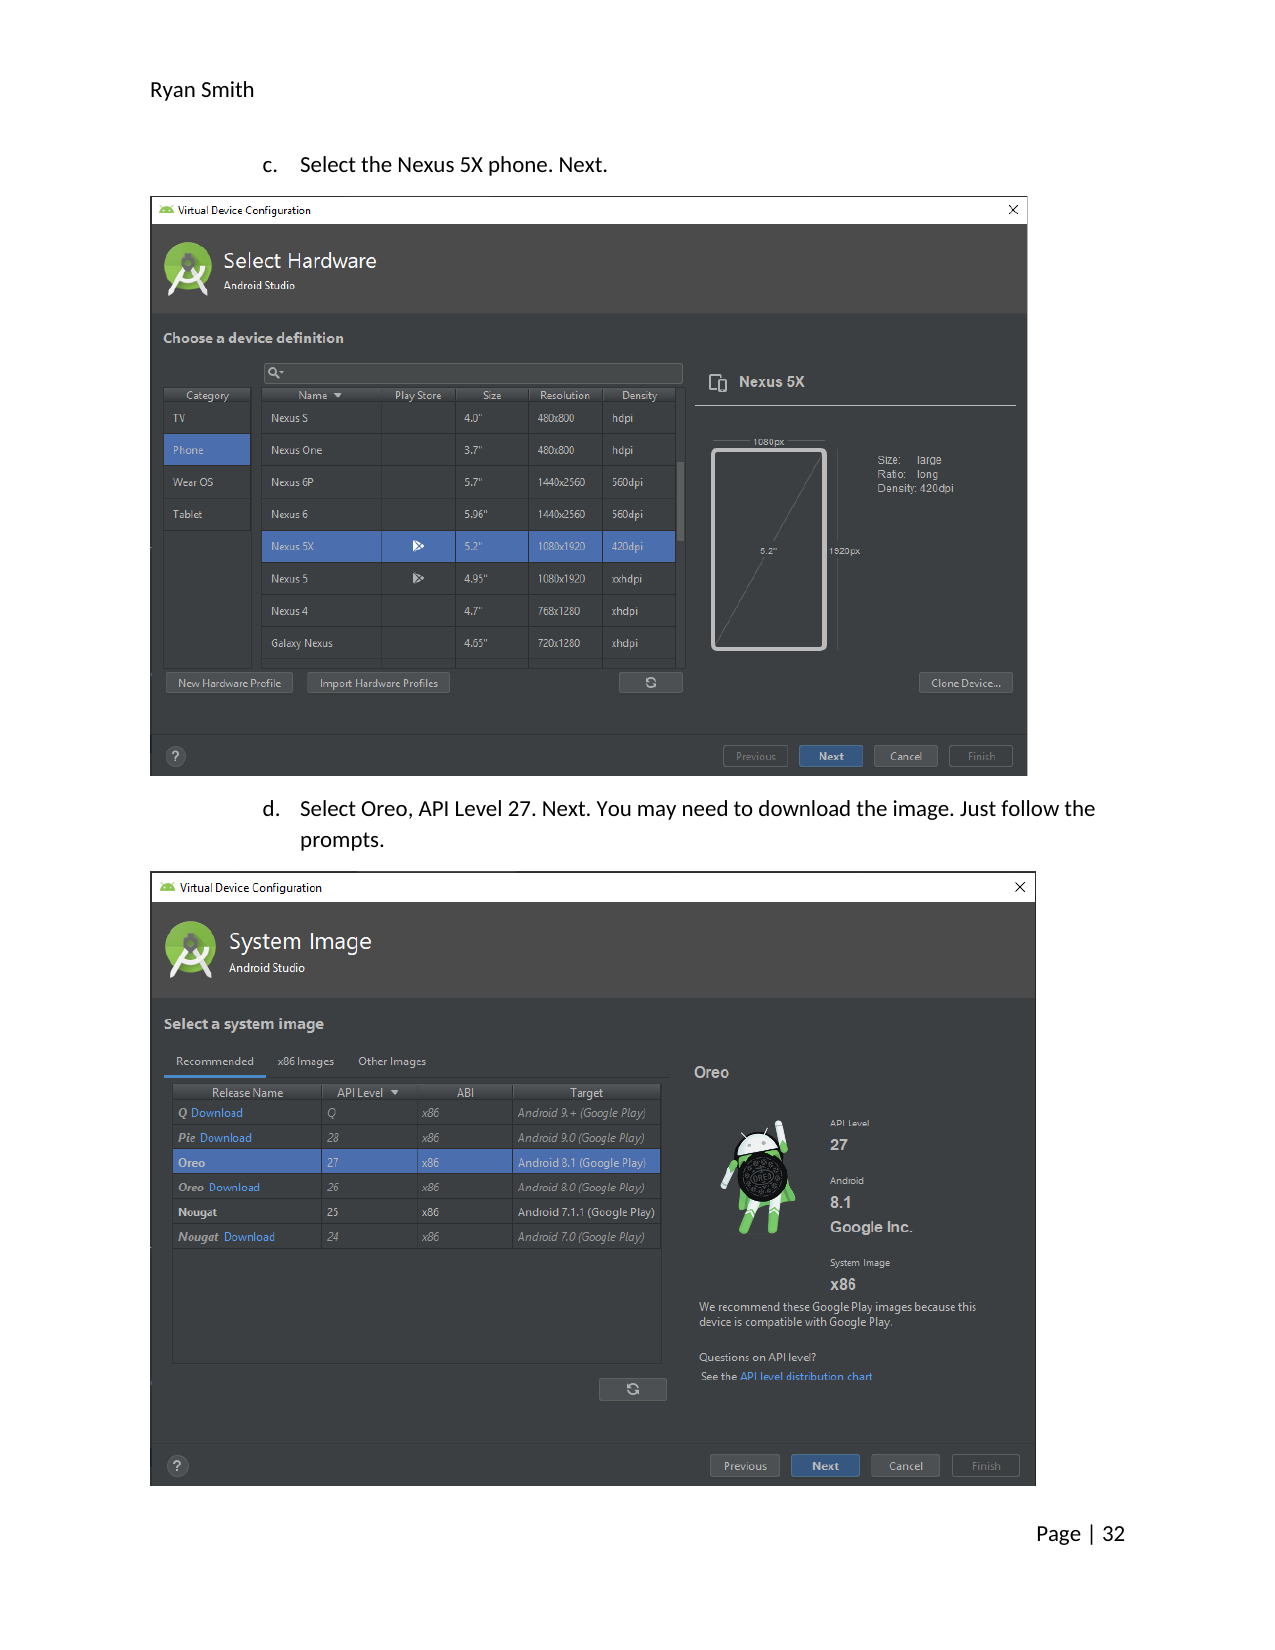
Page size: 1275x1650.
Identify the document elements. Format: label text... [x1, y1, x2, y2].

picture [150, 196, 1028, 776]
list Select Oreo, API Level 27. Next. You may need to download the image. Just follow the prompts. [262, 794, 1125, 853]
picture [150, 871, 1036, 1486]
list Select the Nexus 5X phone. Next. [262, 150, 1125, 178]
